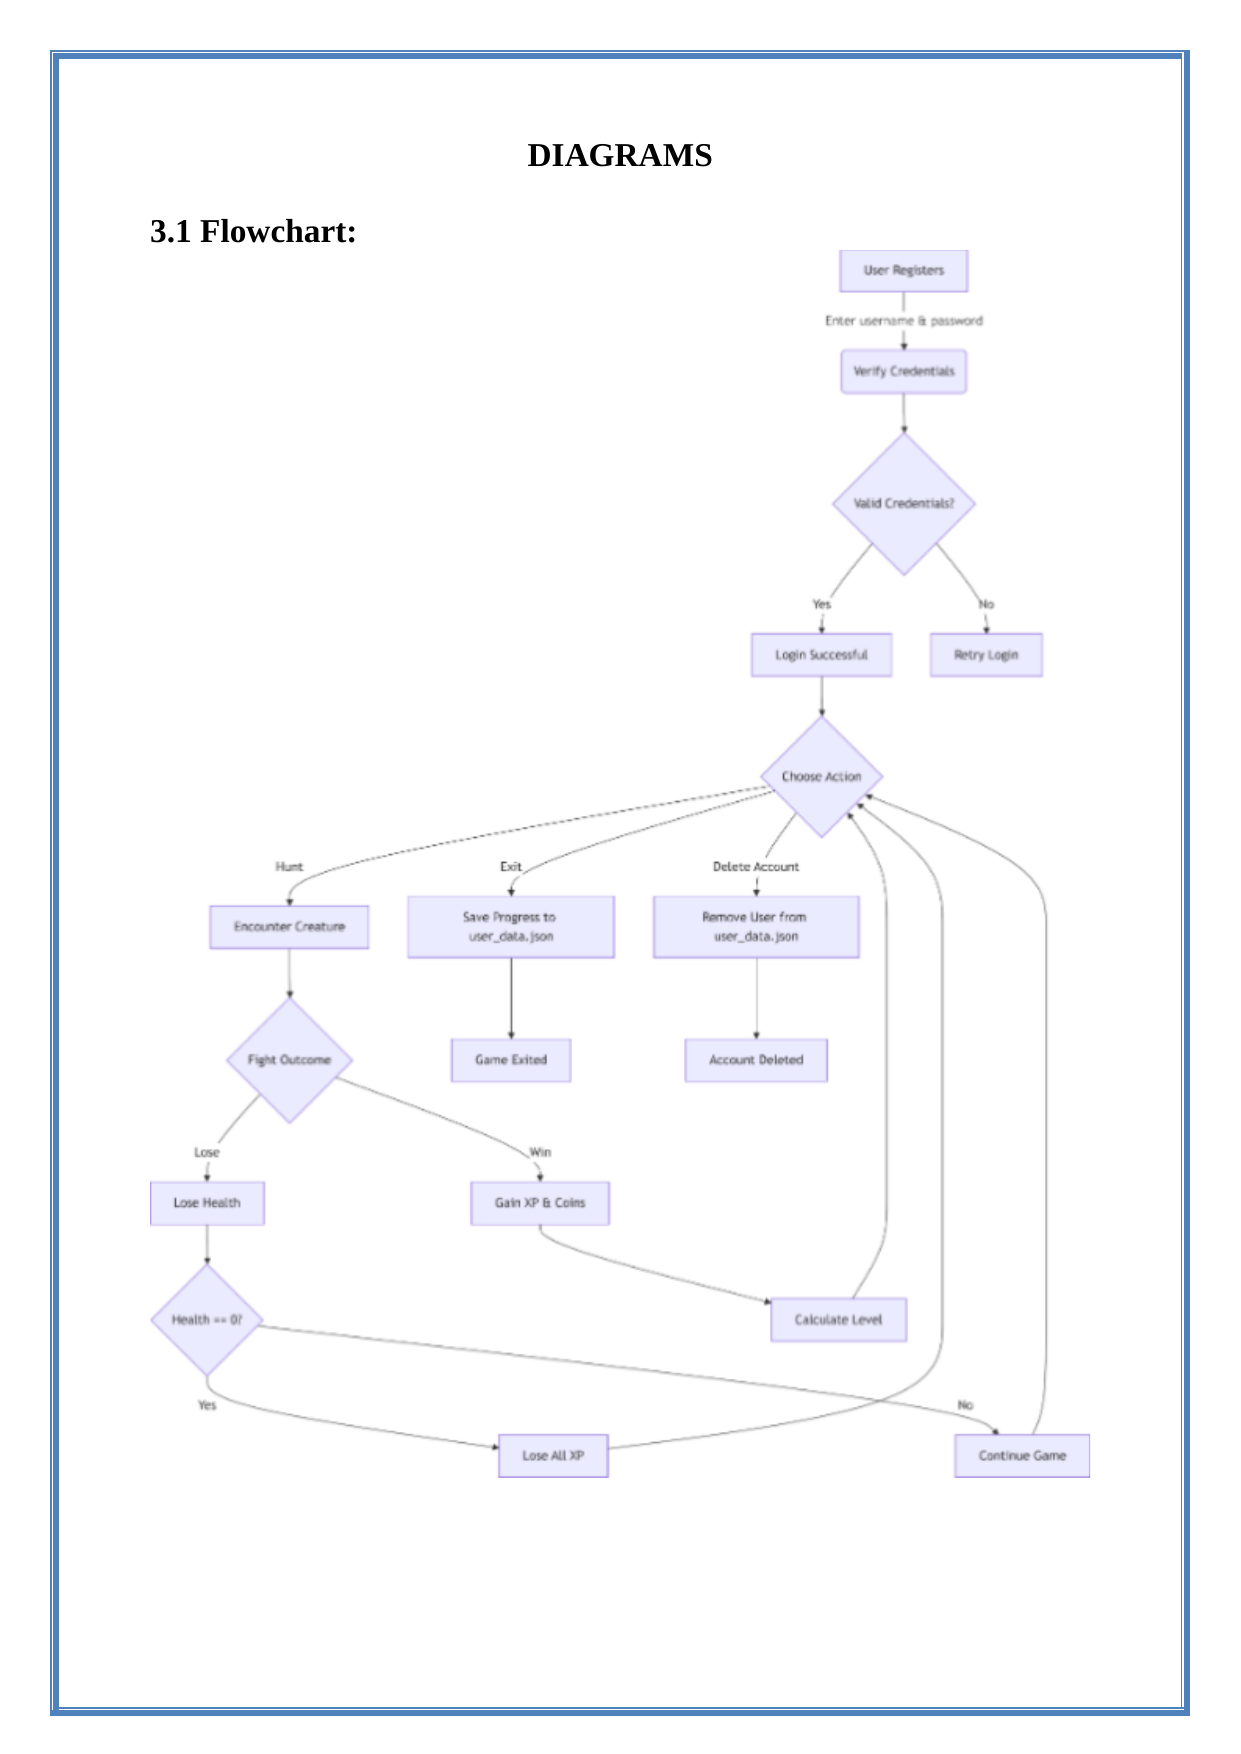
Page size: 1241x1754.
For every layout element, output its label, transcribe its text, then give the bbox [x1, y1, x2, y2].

text DIAGRAMS [150, 135, 1090, 173]
picture [150, 250, 1091, 1478]
text 3.1 Flowchart: [150, 212, 1090, 250]
